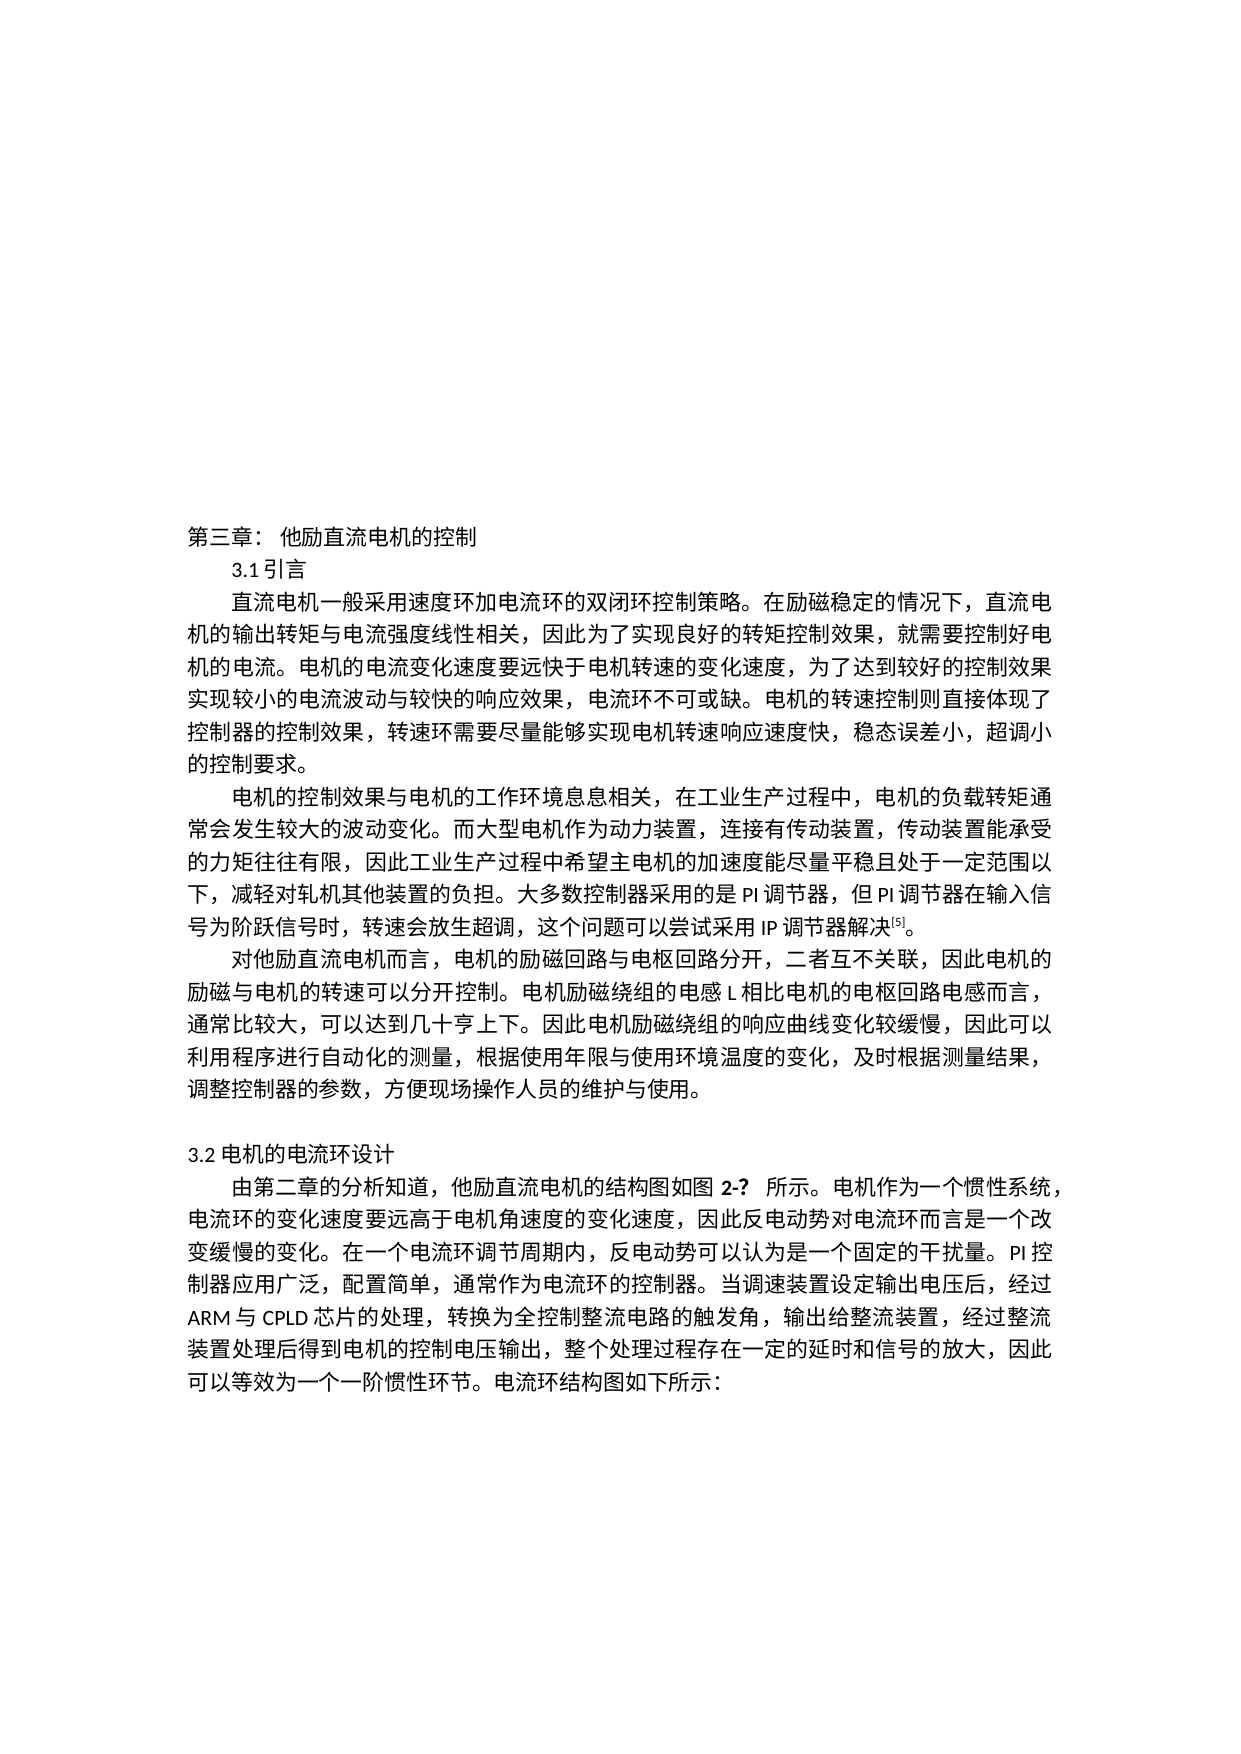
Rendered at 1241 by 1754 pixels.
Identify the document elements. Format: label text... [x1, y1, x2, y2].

text 3.1引言 [187, 552, 1053, 584]
text 3.2 电机的电流环设计 [187, 1137, 1053, 1169]
text 直流电机一般采用速度环加电流环的双闭环控制策略。在励磁稳定的情况下，直流电机的输出转矩与电流强度线性相关，因此为了实现良好的转矩控制效果，就需要控制好电机的电流。电机的电流变化速度要远快于电机转速的变化速度，为了达到较好的控制效果，实现较小的电流波动与较快的响应效果，电流环不可或缺。电机的转速控制则直接体现了控制器的控制效果，转速环需要尽量能够实现电机转速响应速度快，稳态误差小，超调小的控制要求。 [187, 584, 1053, 779]
text 第三章： 他励直流电机的控制 [187, 519, 1053, 552]
text 由第二章的分析知道，他励直流电机的结构图如图2-？ 所示。电机作为一个惯性系统，电流环的变化速度要远高于电机角速度的变化速度，因此反电动势对电流环而言是一个改变缓慢的变化。在一个电流环调节周期内，反电动势可以认为是一个固定的干扰量。PI控制器应用广泛，配置简单，通常作为电流环的控制器。当调速装置设定输出电压后，经过ARM与CPLD芯片的处理，转换为全控制整流电路的触发角，输出给整流装置，经过整流装置处理后得到电机的控制电压输出，整个处理过程存在一定的延时和信号的放大，因此可以等效为一个一阶惯性环节。电流环结构图如下所示： [187, 1169, 1053, 1397]
text 对他励直流电机而言，电机的励磁回路与电枢回路分开，二者互不关联，因此电机的励磁与电机的转速可以分开控制。电机励磁绕组的电感L相比电机的电枢回路电感而言，通常比较大，可以达到几十亨上下。因此电机励磁绕组的响应曲线变化较缓慢，因此可以利用程序进行自动化的测量，根据使用年限与使用环境温度的变化，及时根据测量结果，调整控制器的参数，方便现场操作人员的维护与使用。 [187, 942, 1053, 1104]
text 电机的控制效果与电机的工作环境息息相关，在工业生产过程中，电机的负载转矩通常会发生较大的波动变化。而大型电机作为动力装置，连接有传动装置，传动装置能承受的力矩往往有限，因此工业生产过程中希望主电机的加速度能尽量平稳且处于一定范围以下，减轻对轧机其他装置的负担。大多数控制器采用的是PI调节器，但PI调节器在输入信号为阶跃信号时，转速会放生超调，这个问题可以尝试采用IP调节器解决[5]。 [187, 779, 1053, 942]
